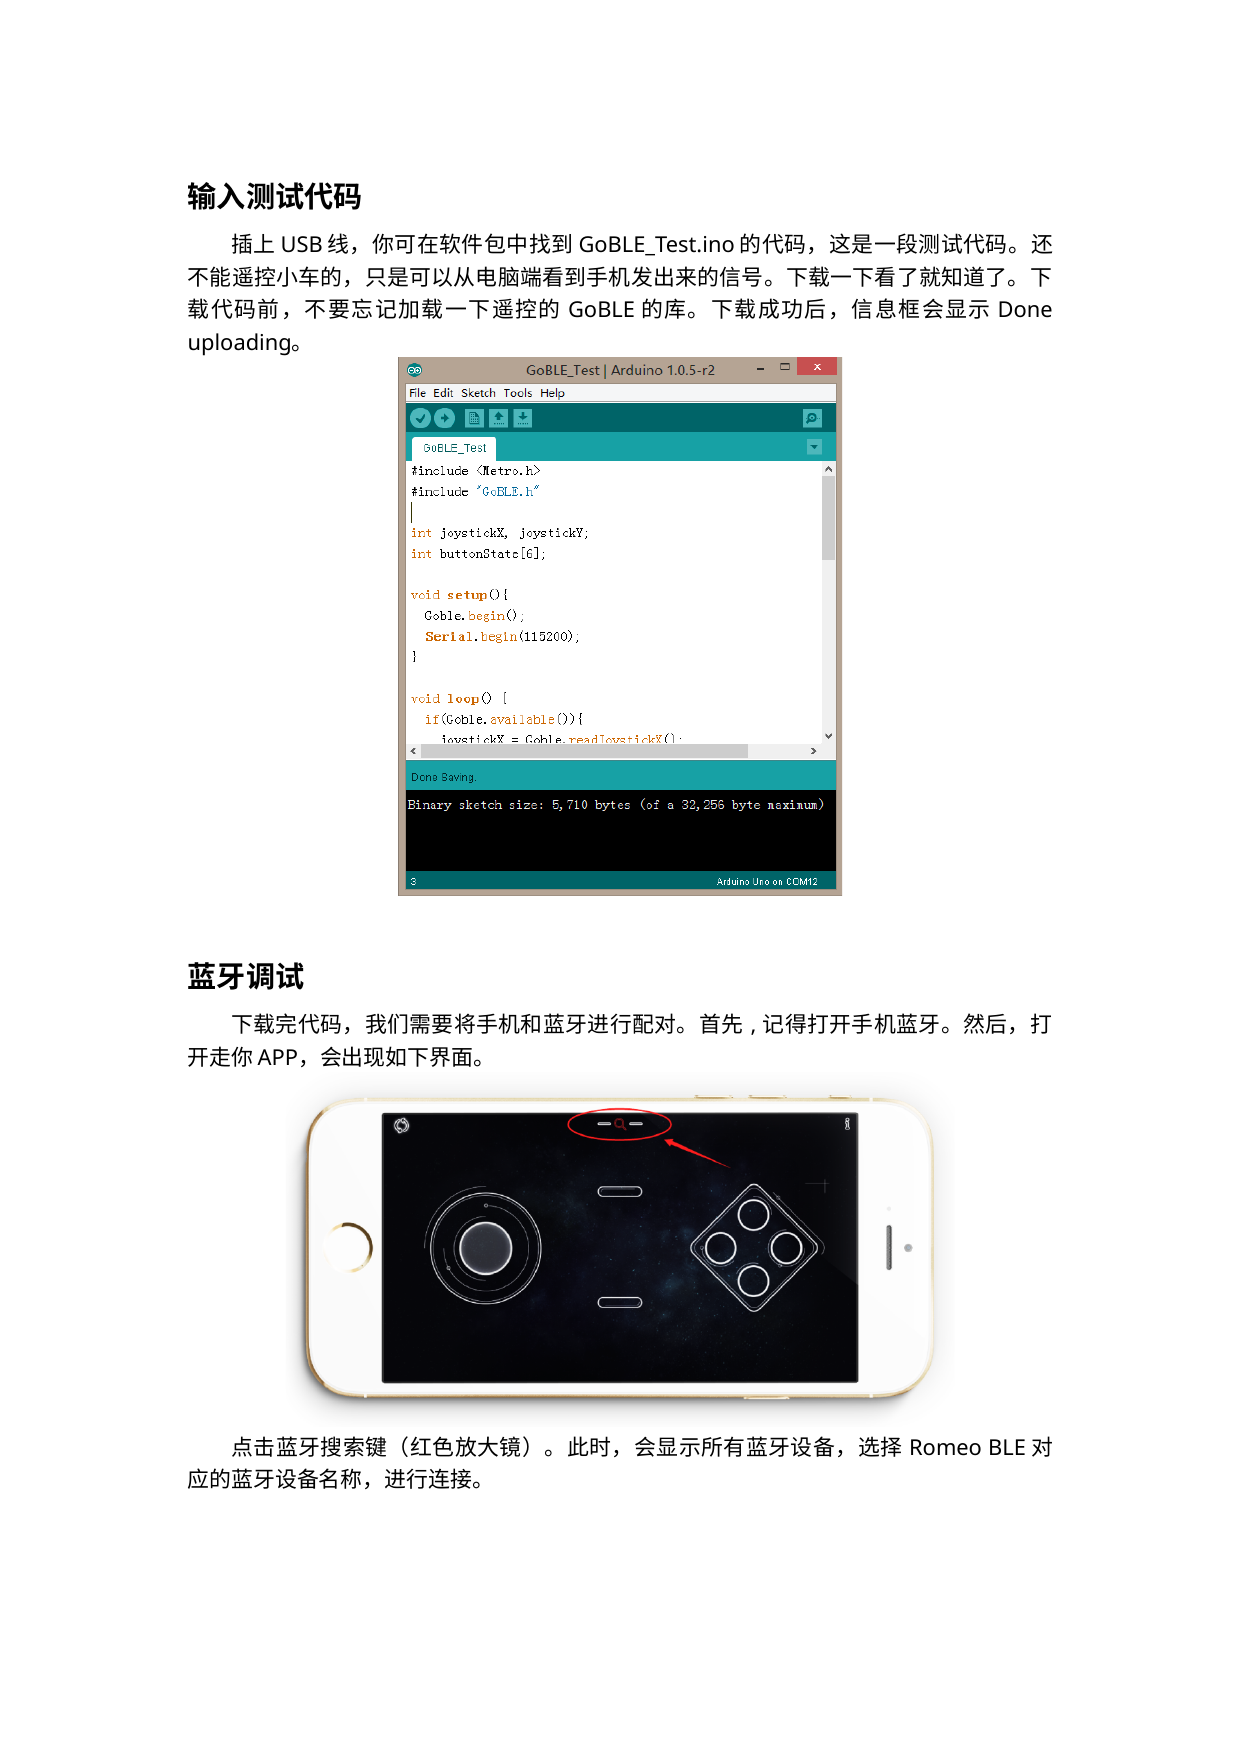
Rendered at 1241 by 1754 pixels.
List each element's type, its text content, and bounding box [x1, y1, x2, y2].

text 下载完代码，我们需要将手机和蓝牙进行配对。首先 , 记得打开手机蓝牙。然后，打开走你APP，会出现如下界面。 [187, 1007, 1053, 1072]
text 蓝牙调试 [187, 942, 1053, 1007]
text 输入测试代码 [187, 162, 1053, 227]
picture [398, 357, 843, 896]
picture [285, 1072, 955, 1427]
text 插上USB线，你可在软件包中找到GoBLE_Test.ino的代码，这是一段测试代码。还不能遥控小车的，只是可以从电脑端看到手机发出来的信号。下载一下看了就知道了。下载代码前，不要忘记加载一下遥控的GoBLE的库。下载成功后，信息框会显示Done uploading。 [187, 227, 1053, 357]
text 点击蓝牙搜索键（红色放大镜）。此时，会显示所有蓝牙设备，选择Romeo BLE对应的蓝牙设备名称，进行连接。 [187, 1429, 1053, 1494]
